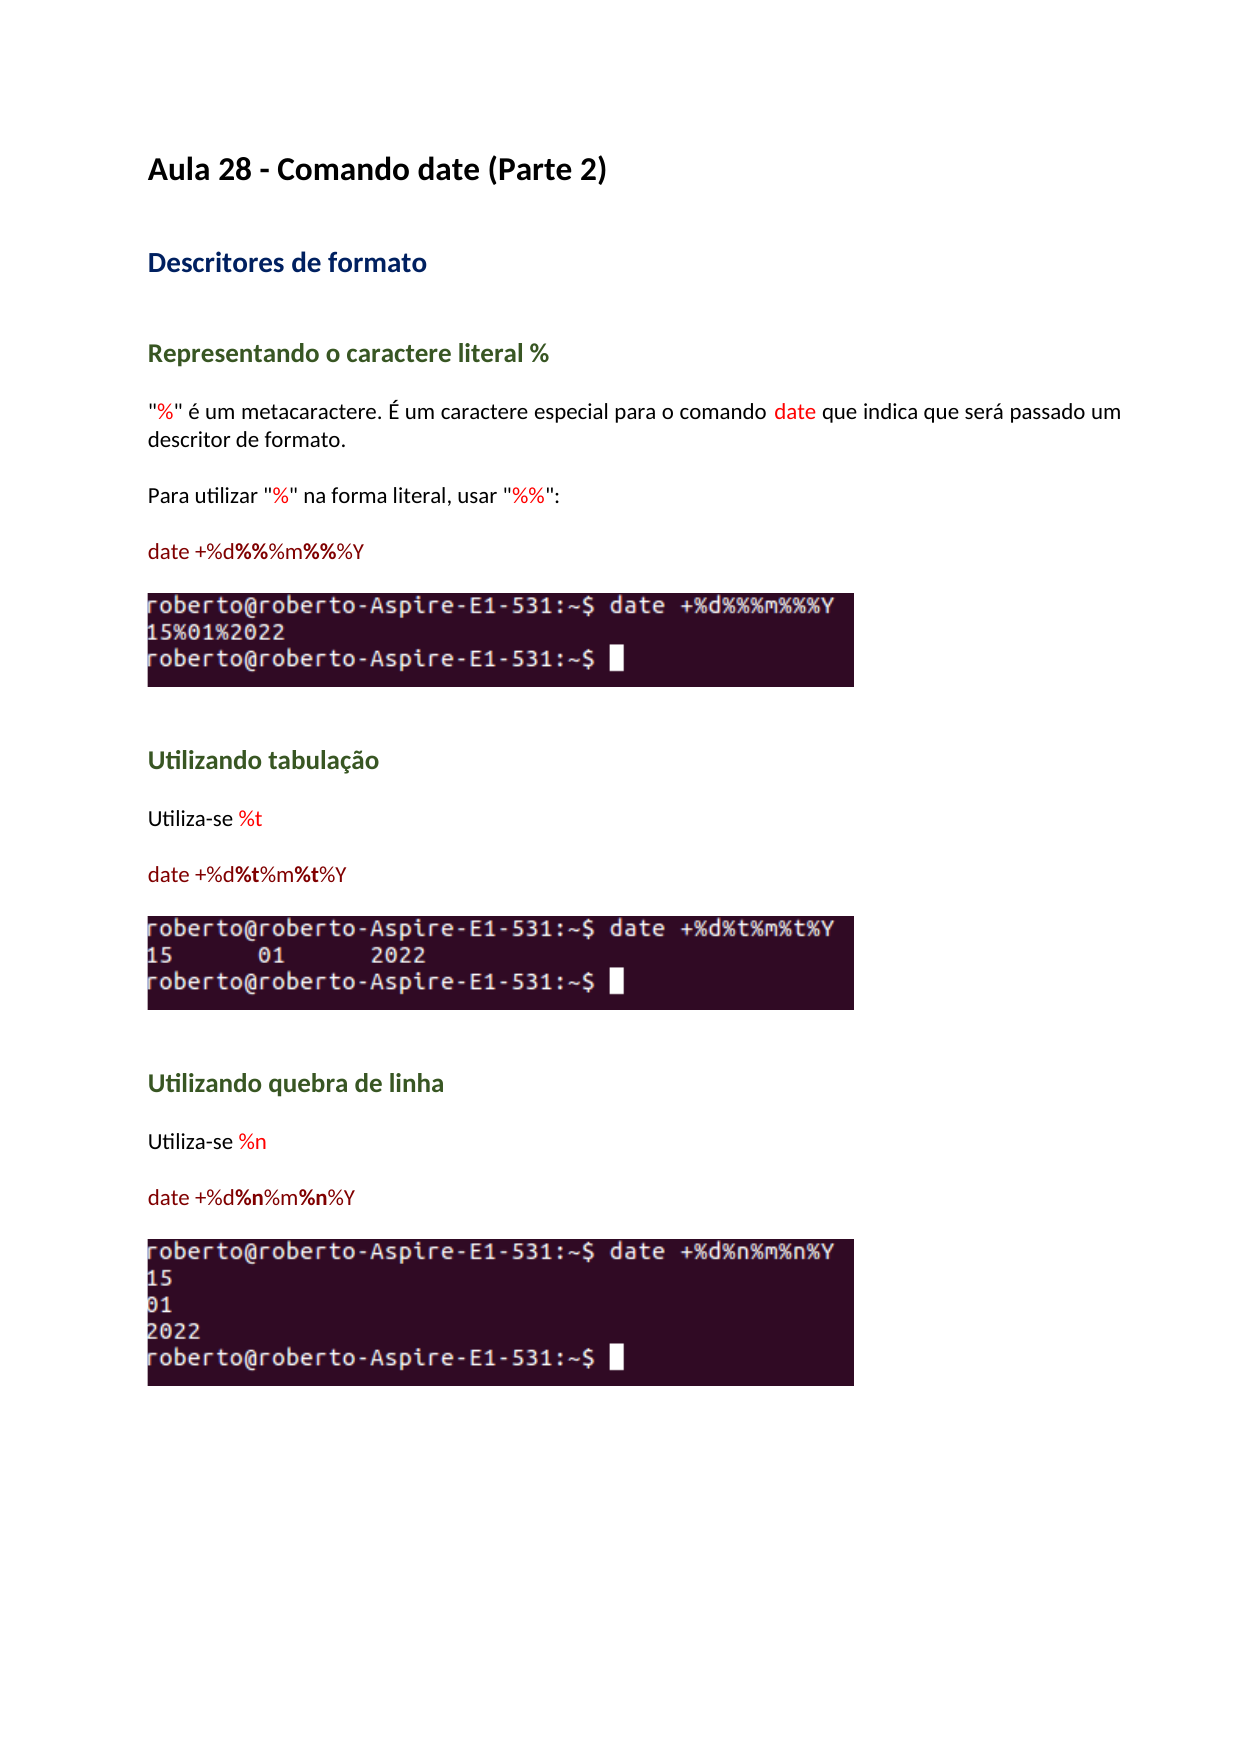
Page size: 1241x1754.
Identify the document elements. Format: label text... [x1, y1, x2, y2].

subtitle Aula 28 - Comando date (Parte 2) [148, 148, 1122, 188]
picture [147, 1239, 854, 1386]
subtitle Utilizando tabulação [148, 743, 1122, 776]
text date +%d%%%m%%%Y [148, 537, 1122, 565]
text Utiliza-se %t [148, 804, 1122, 832]
subtitle Utilizando quebra de linha [148, 1066, 1122, 1099]
picture [147, 916, 854, 1010]
subtitle Representando o caractere literal % [148, 336, 1122, 369]
text Para utilizar "%" na forma literal, usar "%%": [148, 481, 1122, 509]
text Utiliza-se %n [148, 1127, 1122, 1155]
picture [147, 593, 854, 687]
subtitle Descritores de formato [148, 244, 1122, 280]
text "%" é um metacaractere. É um caractere especial para o comando date que indica que será passado um descritor de formato. [148, 397, 1122, 453]
text date +%d%n%m%n%Y [148, 1183, 1122, 1211]
text date +%d%t%m%t%Y [148, 860, 1122, 888]
